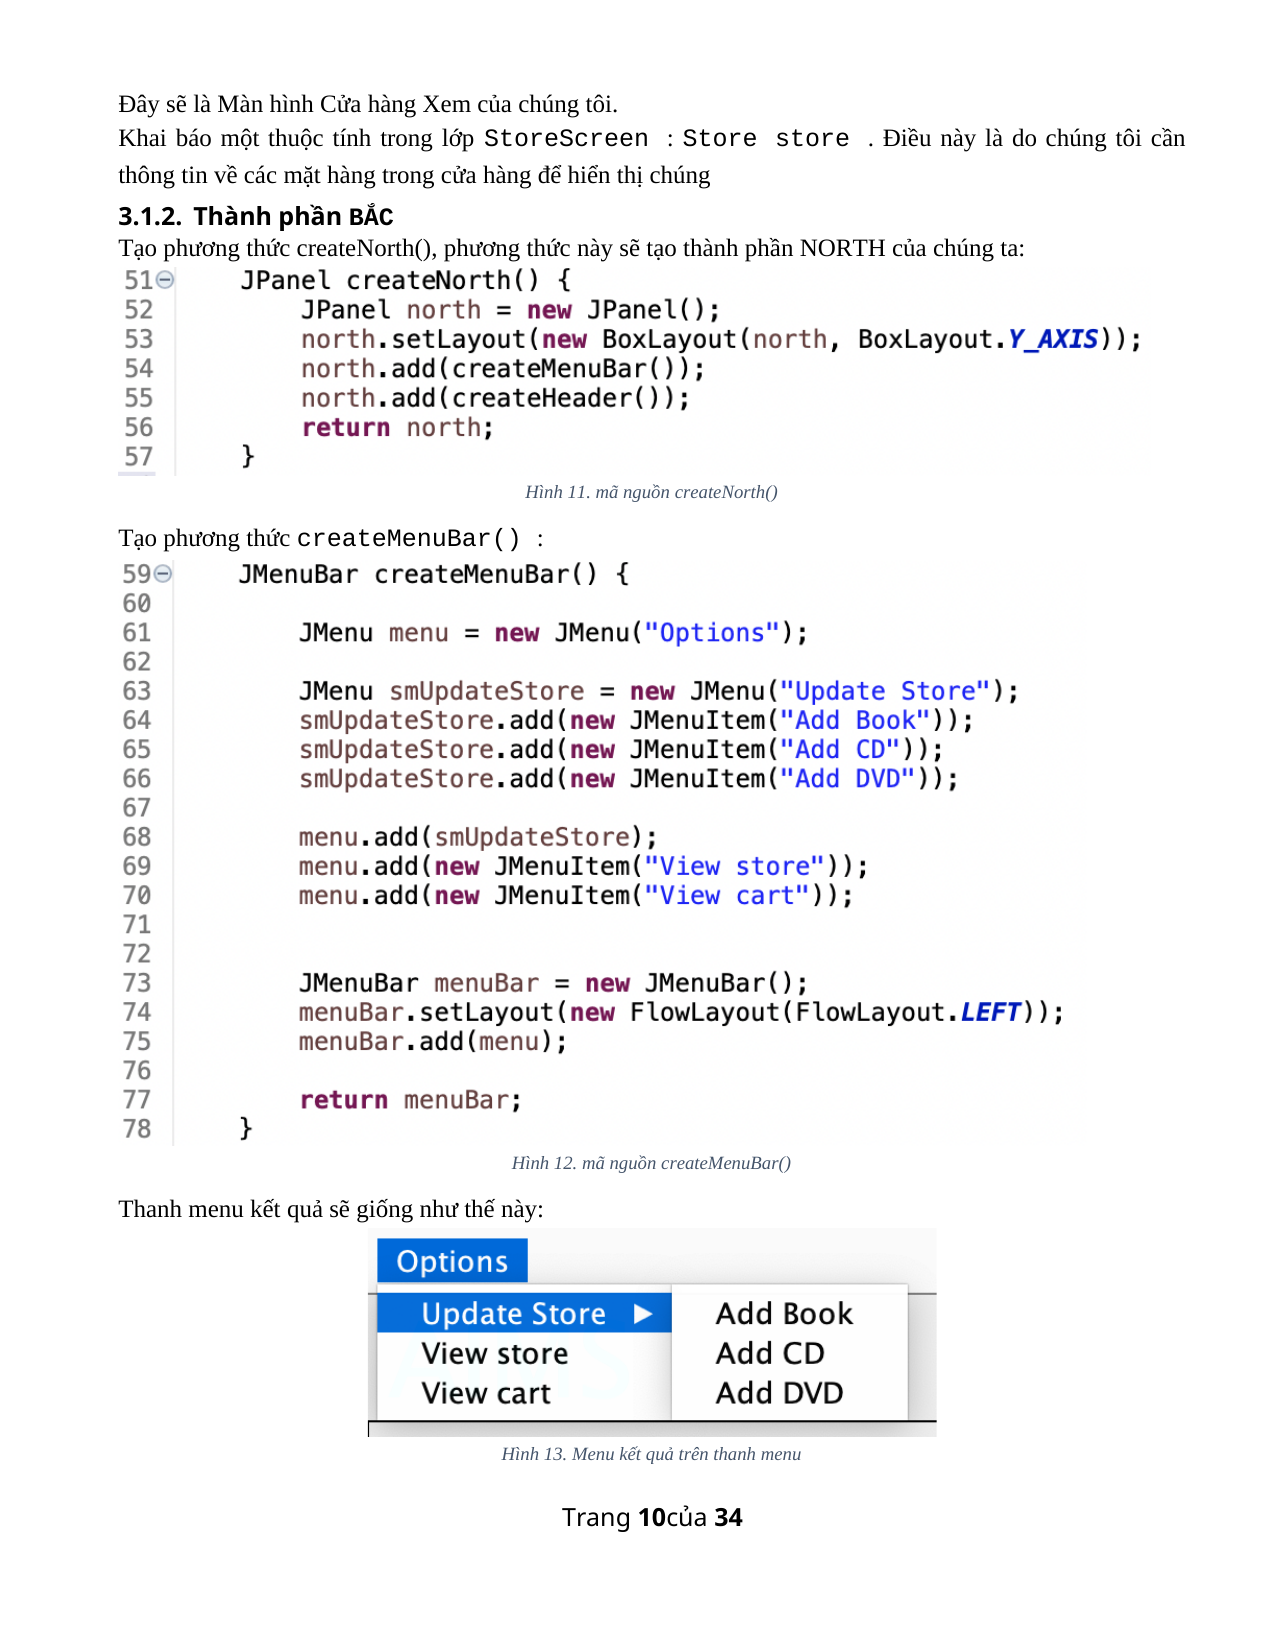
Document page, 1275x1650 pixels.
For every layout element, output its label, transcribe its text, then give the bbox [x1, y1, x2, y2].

text Khai báo một thuộc tính trong lớp StoreScreen : Store store . Điều này là do chúng tôi cần thông tin về các mặt hàng trong cửa hàng để hiển thị chúng [118, 123, 1186, 188]
text Thanh menu kết quả sẽ giống như thế này: [118, 1194, 1186, 1223]
text Tạo phương thức createMenuBar() : [118, 523, 1186, 554]
picture [367, 1228, 937, 1437]
picture [118, 560, 1087, 1146]
picture [118, 267, 1152, 476]
subtitle Thành phần BẮC [118, 198, 1186, 233]
text Tạo phương thức createNorth(), phương thức này sẽ tạo thành phần NORTH của chúng ta: [118, 233, 1186, 261]
text Đây sẽ là Màn hình Cửa hàng Xem của chúng tôi. [118, 89, 1186, 117]
